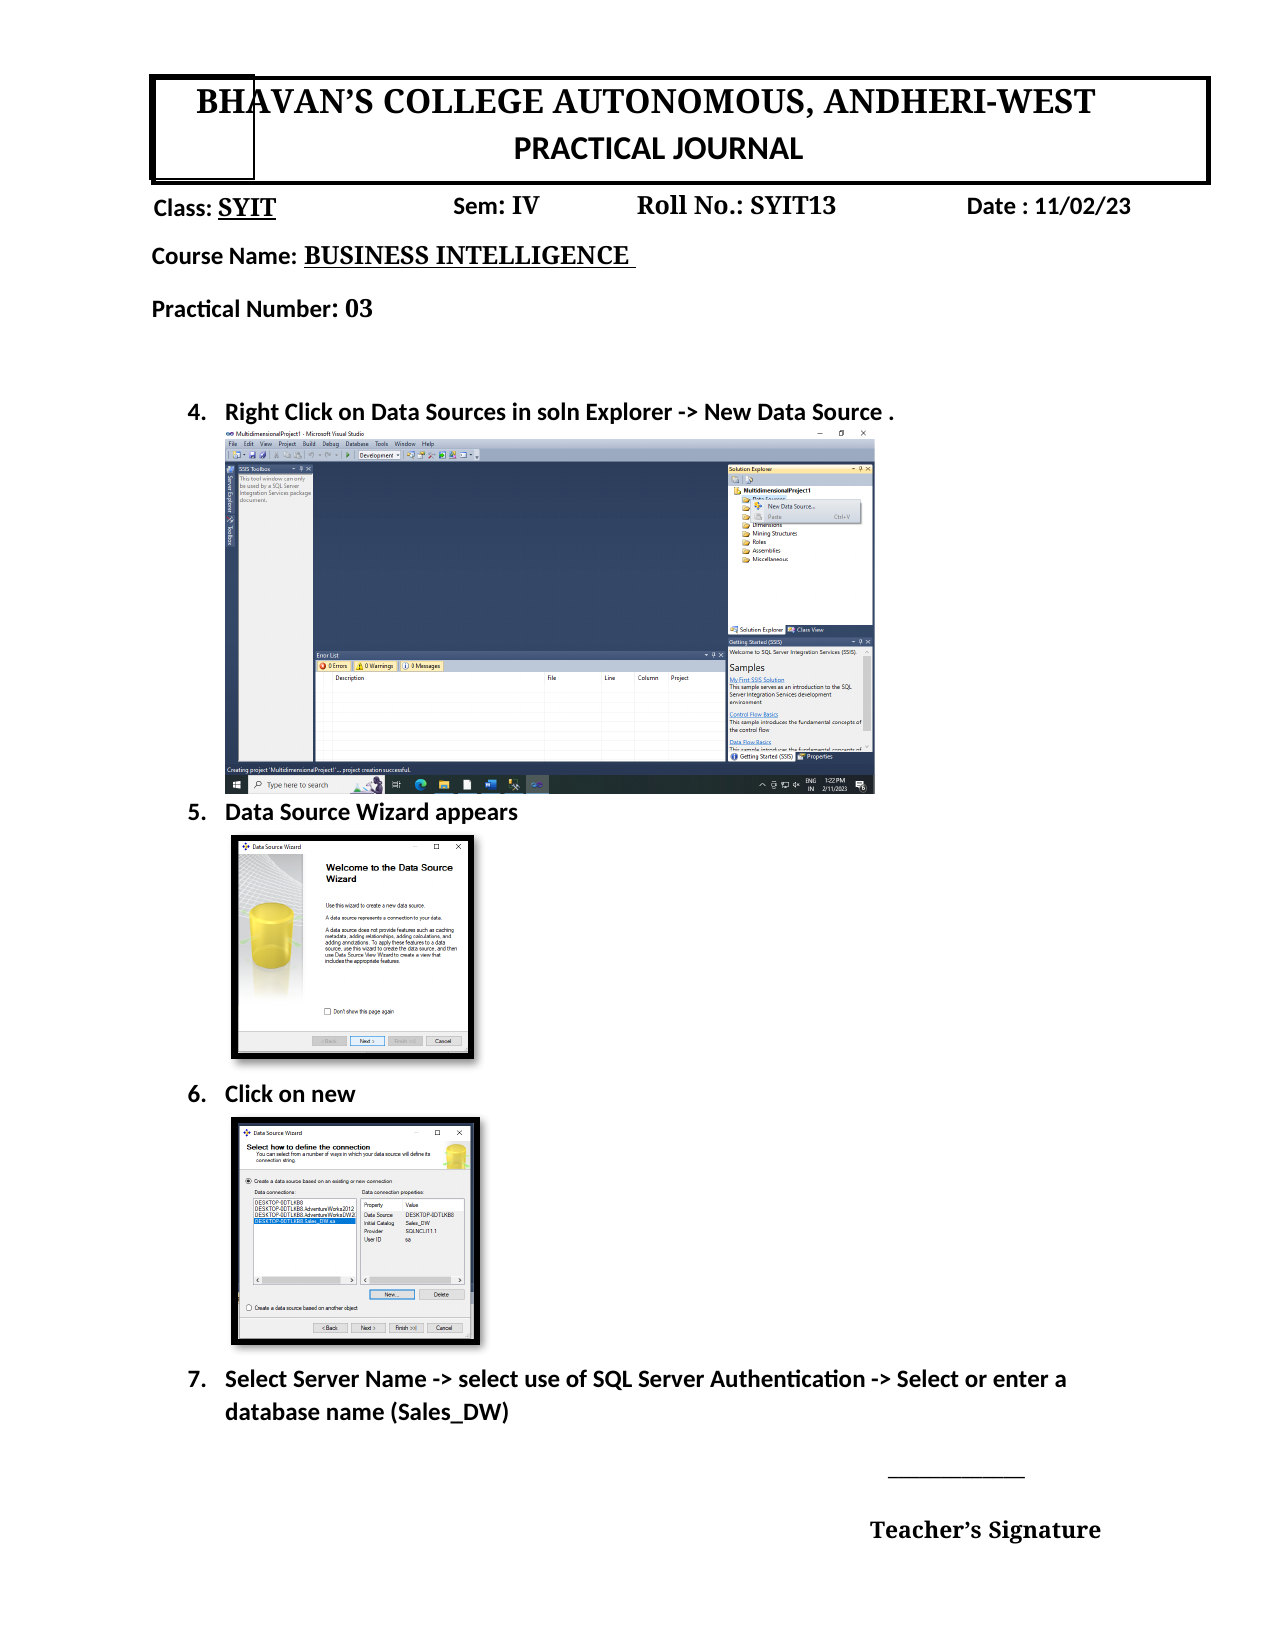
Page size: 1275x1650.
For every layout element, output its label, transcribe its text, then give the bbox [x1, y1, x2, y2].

picture [238, 841, 468, 1053]
picture [225, 428, 875, 794]
list Data Source Wizard appears [187, 796, 1125, 826]
picture [238, 1123, 474, 1339]
list Select Server Name -> select use of SQL Server Authentication -> Select or enter a database name (Sales_DW) [187, 1363, 1125, 1426]
list Right Click on Data Sources in soln Explorer -> New Data Source . [187, 396, 1125, 426]
list Click on new [187, 1078, 1125, 1108]
